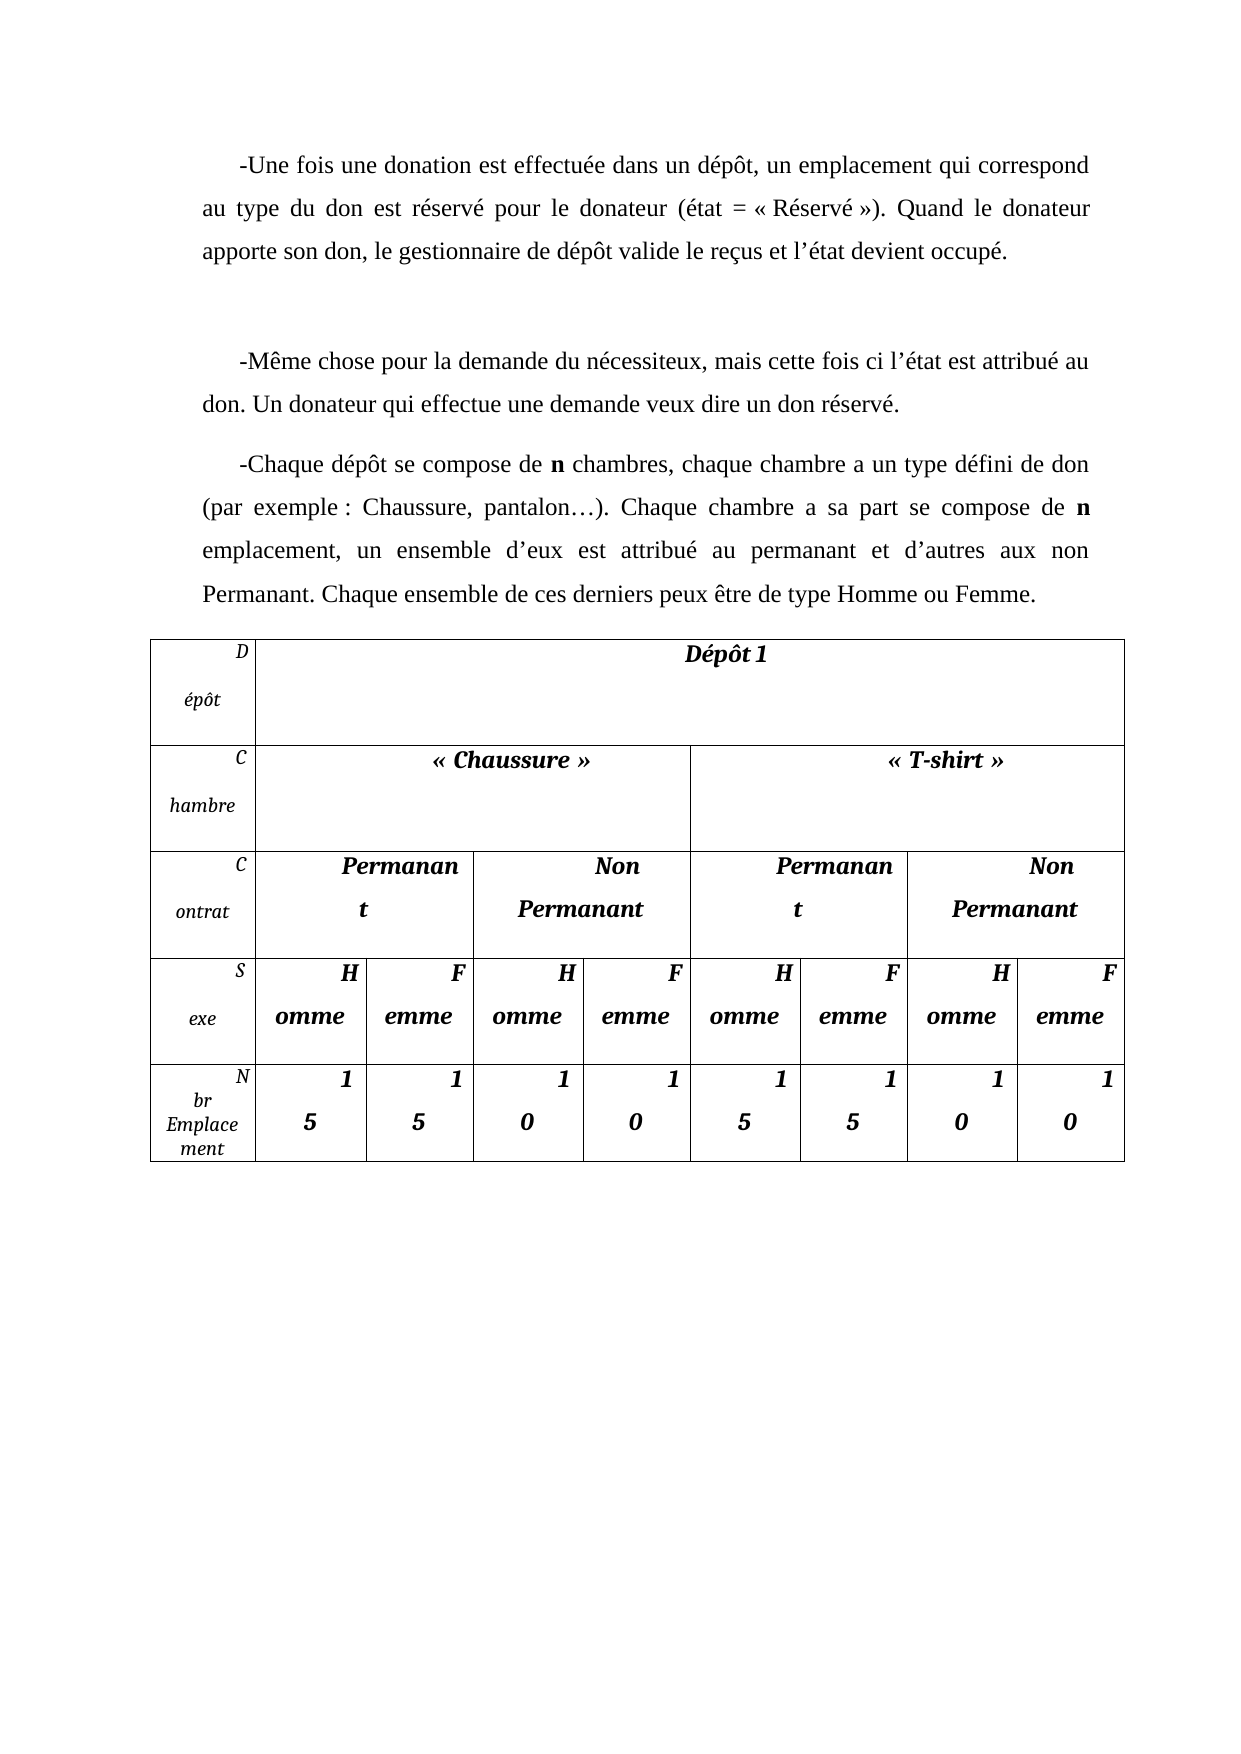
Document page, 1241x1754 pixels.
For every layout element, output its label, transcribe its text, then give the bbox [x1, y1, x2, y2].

table_cell Homme [256, 959, 366, 1064]
table_cell Permanant [691, 852, 907, 957]
table_cell Contrat [151, 852, 255, 957]
table_cell Nbr Emplacement [151, 1065, 255, 1161]
table_cell 15 [256, 1065, 366, 1161]
text -Chaque dépôt se compose de n chambres, chaque chambre a un type défini de don (par exemple : Chaussure, pantalon…). Chaque chambre a sa part se compose de n emplacement, un ensemble d’eux est attribué au permanant et d’autres aux non Permanant. Chaque ensemble de ces derniers peux être de type Homme ou Femme. [202, 449, 1090, 607]
table_cell Femme [1018, 959, 1124, 1064]
table_cell 10 [584, 1065, 690, 1161]
table_cell « Chaussure » [256, 746, 690, 851]
table_cell Femme [367, 959, 473, 1064]
table_cell « T-shirt » [691, 746, 1124, 851]
table_cell 15 [691, 1065, 800, 1161]
table_cell Femme [801, 959, 907, 1064]
text -Même chose pour la demande du nécessiteux, mais cette fois ci l’état est attribué au don. Un donateur qui effectue une demande veux dire un don réservé. [202, 346, 1090, 418]
table_cell Homme [691, 959, 800, 1064]
table_header Dépôt [151, 640, 255, 745]
table_cell Non Permanant [908, 852, 1124, 957]
table_cell 10 [1018, 1065, 1124, 1161]
table_header Dépôt 1 [256, 640, 1124, 745]
text -Une fois une donation est effectuée dans un dépôt, un emplacement qui correspond au type du don est réservé pour le donateur (état = « Réservé »). Quand le donateur apporte son don, le gestionnaire de dépôt valide le reçus et l’état devient occupé. [202, 150, 1090, 265]
table_cell Homme [908, 959, 1017, 1064]
table_cell 15 [367, 1065, 473, 1161]
table_cell Chambre [151, 746, 255, 851]
table_cell 10 [474, 1065, 583, 1161]
table_cell Femme [584, 959, 690, 1064]
table_cell Permanant [256, 852, 473, 957]
table_cell Homme [474, 959, 583, 1064]
table_cell 10 [908, 1065, 1017, 1161]
table_cell 15 [801, 1065, 907, 1161]
table_cell Sexe [151, 959, 255, 1064]
table_cell Non Permanant [474, 852, 690, 957]
